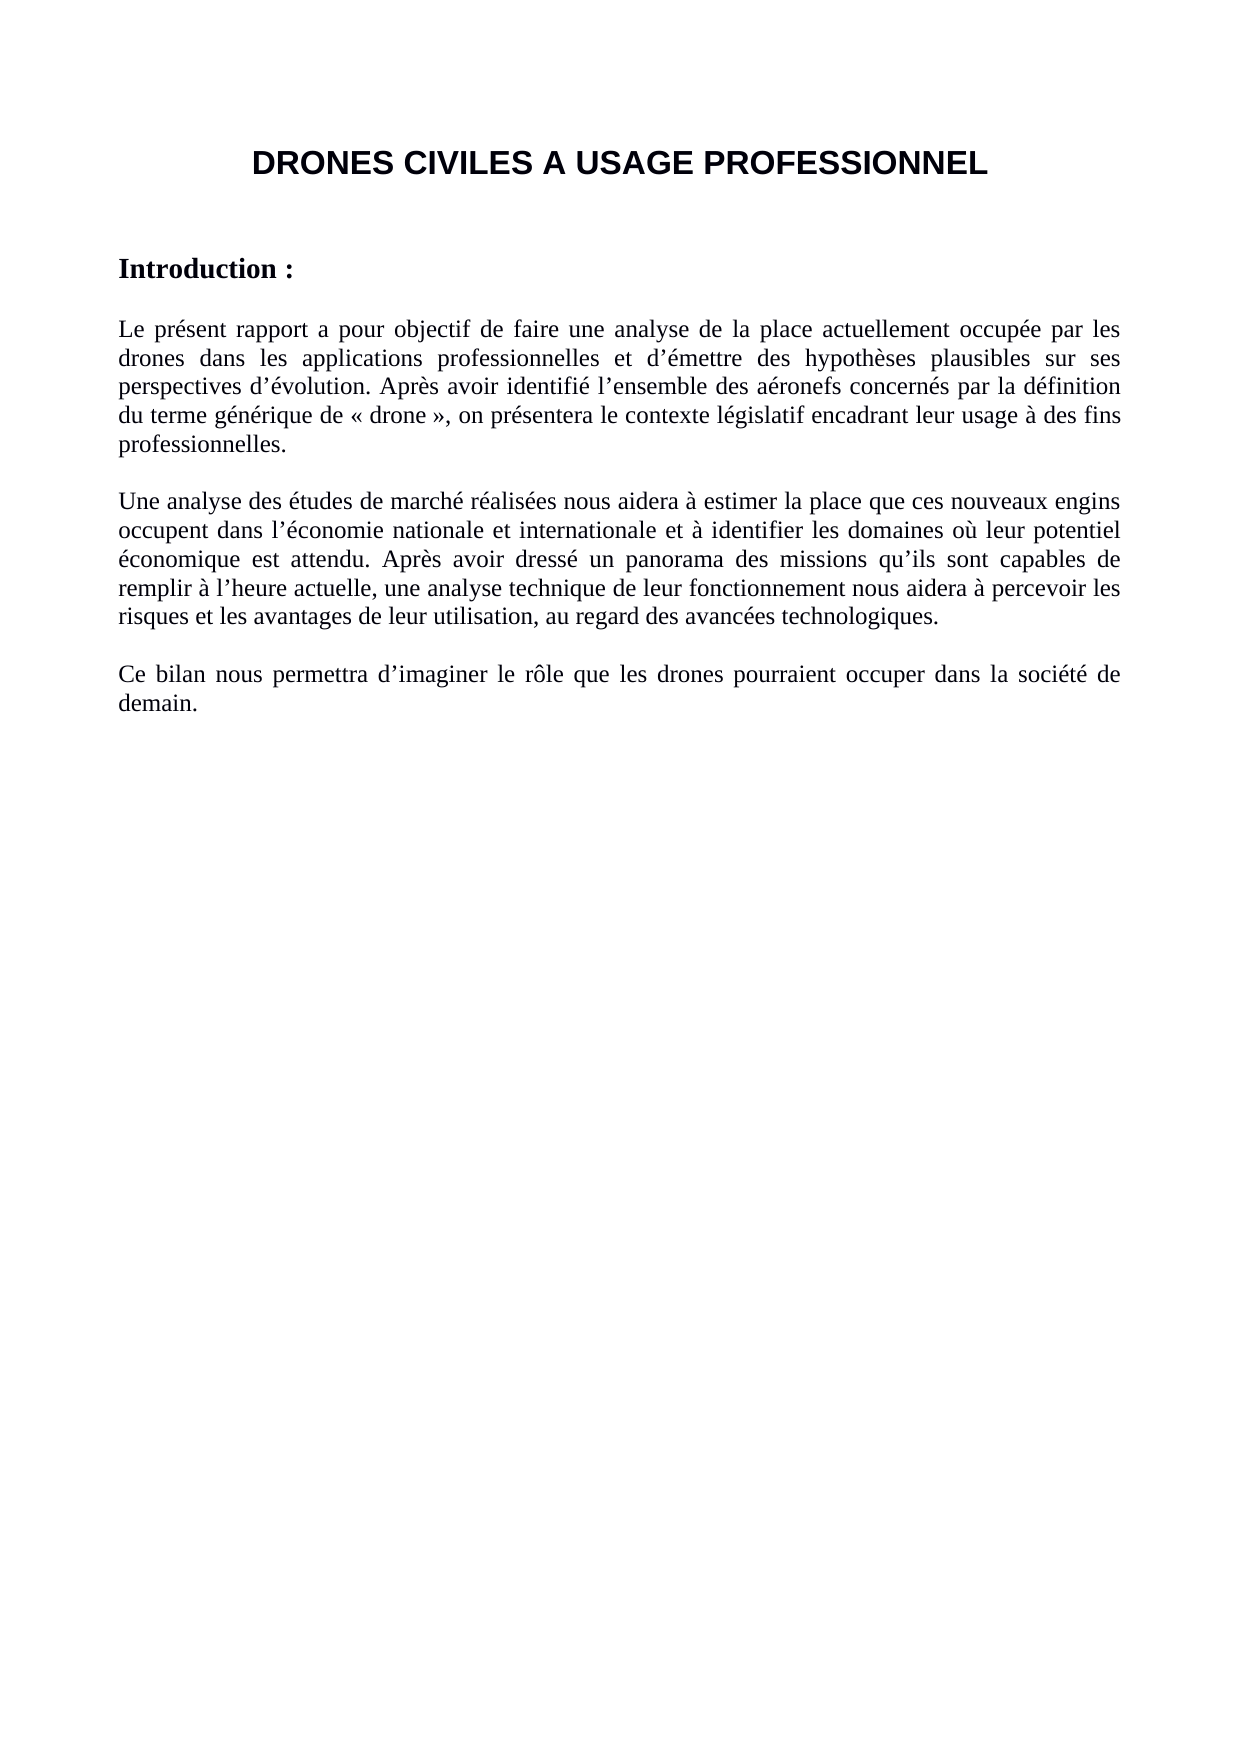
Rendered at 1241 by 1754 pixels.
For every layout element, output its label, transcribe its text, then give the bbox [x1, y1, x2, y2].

text Une analyse des études de marché réalisées nous aidera à estimer la place que ces nouveaux engins occupent dans l’économie nationale et internationale et à identifier les domaines où leur potentiel économique est attendu. Après avoir dressé un panorama des missions qu’ils sont capables de remplir à l’heure actuelle, une analyse technique de leur fonctionnement nous aidera à percevoir les risques et les avantages de leur utilisation, au regard des avancées technologiques. [118, 486, 1122, 630]
text Le présent rapport a pour objectif de faire une analyse de la place actuellement occupée par les drones dans les applications professionnelles et d’émettre des hypothèses plausibles sur ses perspectives d’évolution. Après avoir identifié l’ensemble des aéronefs concernés par la définition du terme générique de « drone », on présentera le contexte législatif encadrant leur usage à des fins professionnelles. [118, 314, 1122, 458]
subtitle Introduction : [118, 252, 1122, 285]
title DRONES CIVILES A USAGE PROFESSIONNEL [118, 143, 1122, 182]
text Ce bilan nous permettra d’imaginer le rôle que les drones pourraient occuper dans la société de demain. [118, 659, 1122, 716]
